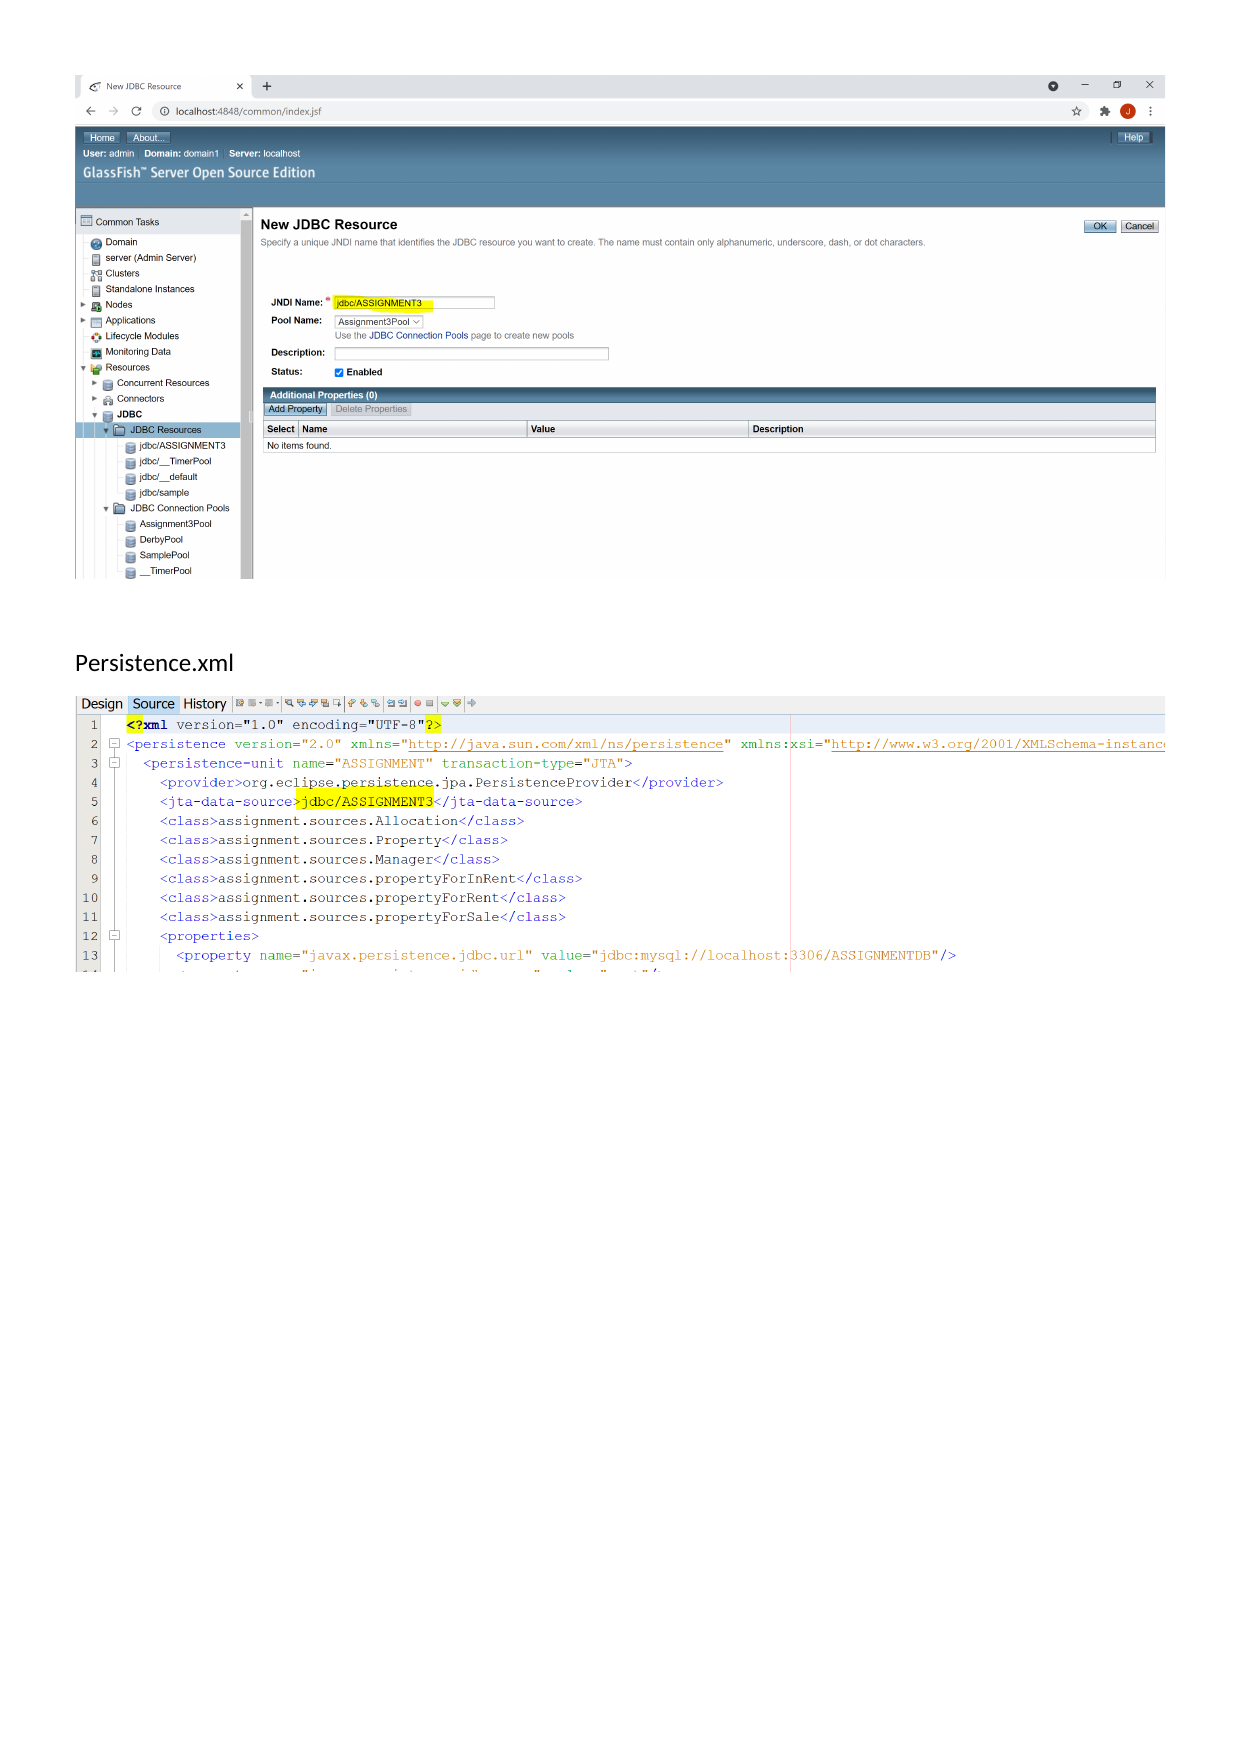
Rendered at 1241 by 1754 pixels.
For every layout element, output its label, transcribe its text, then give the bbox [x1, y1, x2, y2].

picture [75, 696, 1166, 972]
picture [75, 75, 1166, 579]
text Persistence.xml [75, 647, 1165, 678]
